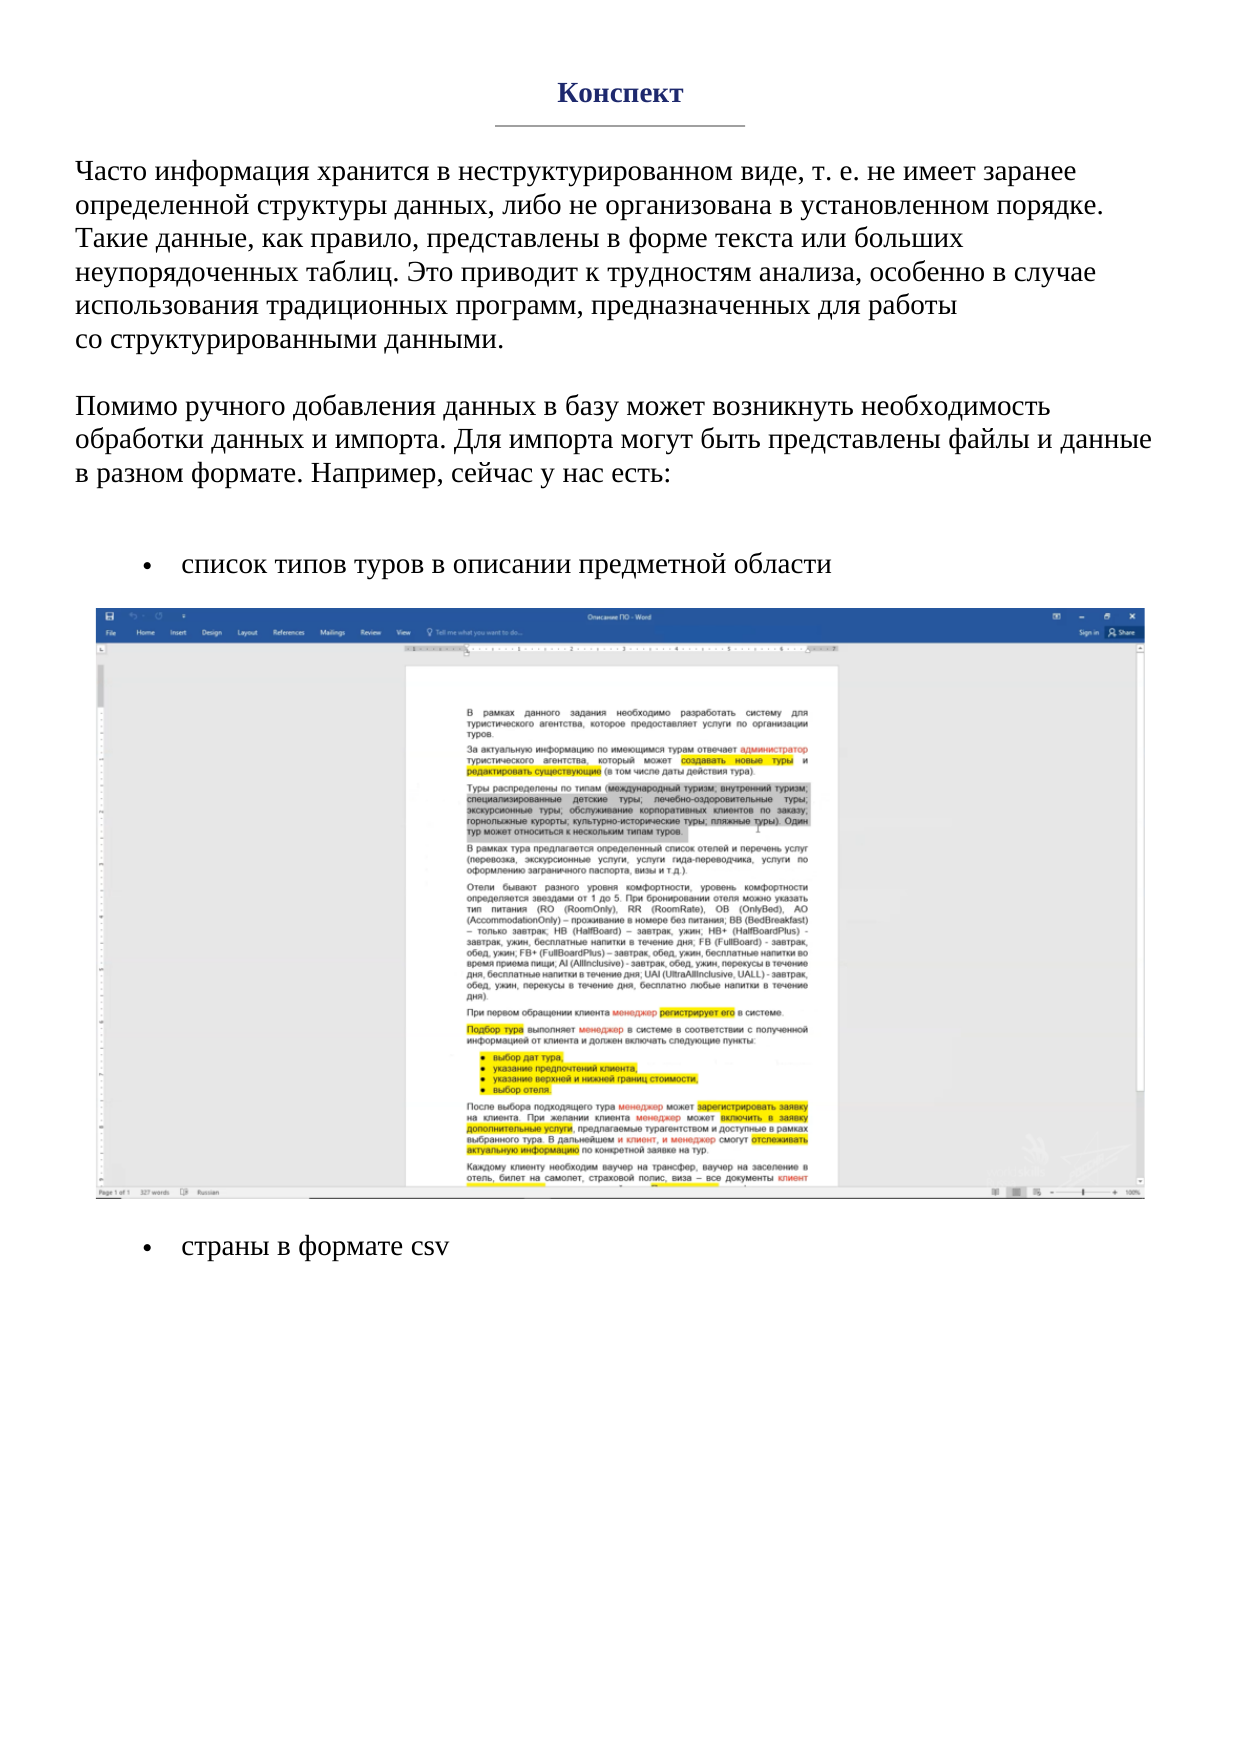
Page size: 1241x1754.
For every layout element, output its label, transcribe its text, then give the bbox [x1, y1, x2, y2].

text Часто информация хранится в неструктурированном виде, т. е. не имеет заранее определенной структуры данных, либо не организована в установленном порядке. Такие данные, как правило, представлены в форме текста или больших неупорядоченных таблиц. Это приводит к трудностям анализа, особенно в случае использования традиционных программ, предназначенных для работы со структурированными данными. Помимо ручного добавления данных в базу может возникнуть необходимость обработки данных и импорта. Для импорта могут быть представлены файлы и данные в разном формате. Например, сейчас у нас есть: [75, 153, 1165, 517]
list список типов туров в описании предметной области [144, 546, 1165, 579]
list страны в формате csv [144, 1228, 1165, 1262]
text Конспект [75, 75, 1165, 108]
picture [95, 608, 1145, 1199]
